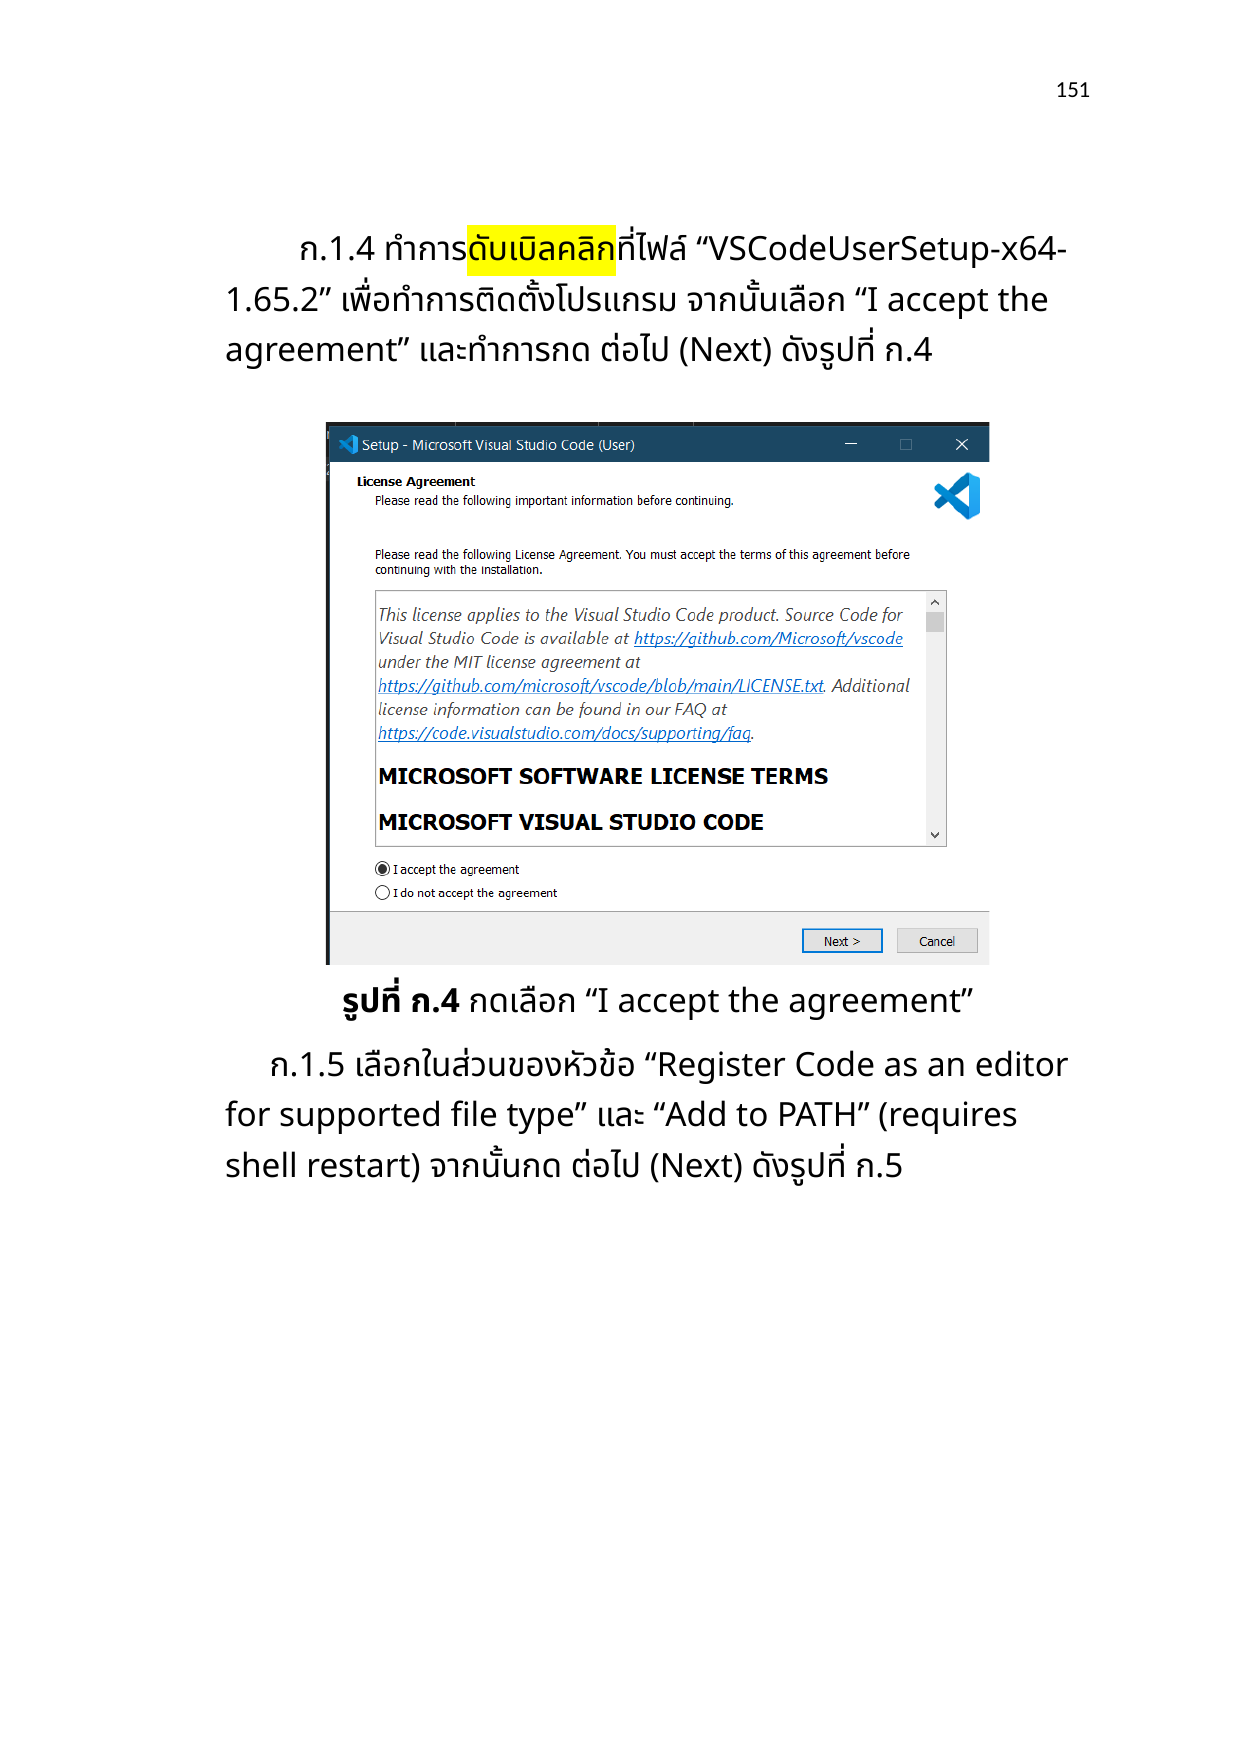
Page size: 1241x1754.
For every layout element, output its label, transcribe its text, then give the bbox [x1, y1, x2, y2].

text ก.1.5 เลือกในส่วนของหัวข้อ “Register Code as an editor for supported file type” และ “Add to PATH” (requires shell restart) จากนั้นกด ต่อไป (Next) ดังรูปที่ ก.5 [225, 1040, 1090, 1192]
text รูปที่ ก.4 กดเลือก “I accept the agreement” [225, 977, 1090, 1028]
picture [325, 422, 990, 965]
text ก.1.4 ทำการดับเบิลคลิกที่ไฟล์ “VSCodeUserSetup-x64-1.65.2” เพื่อทำการติดตั้งโปรแกรม จากนั้นเลือก “I accept the agreement” และทำการกด ต่อไป (Next) ดังรูปที่ ก.4 [225, 225, 1090, 377]
